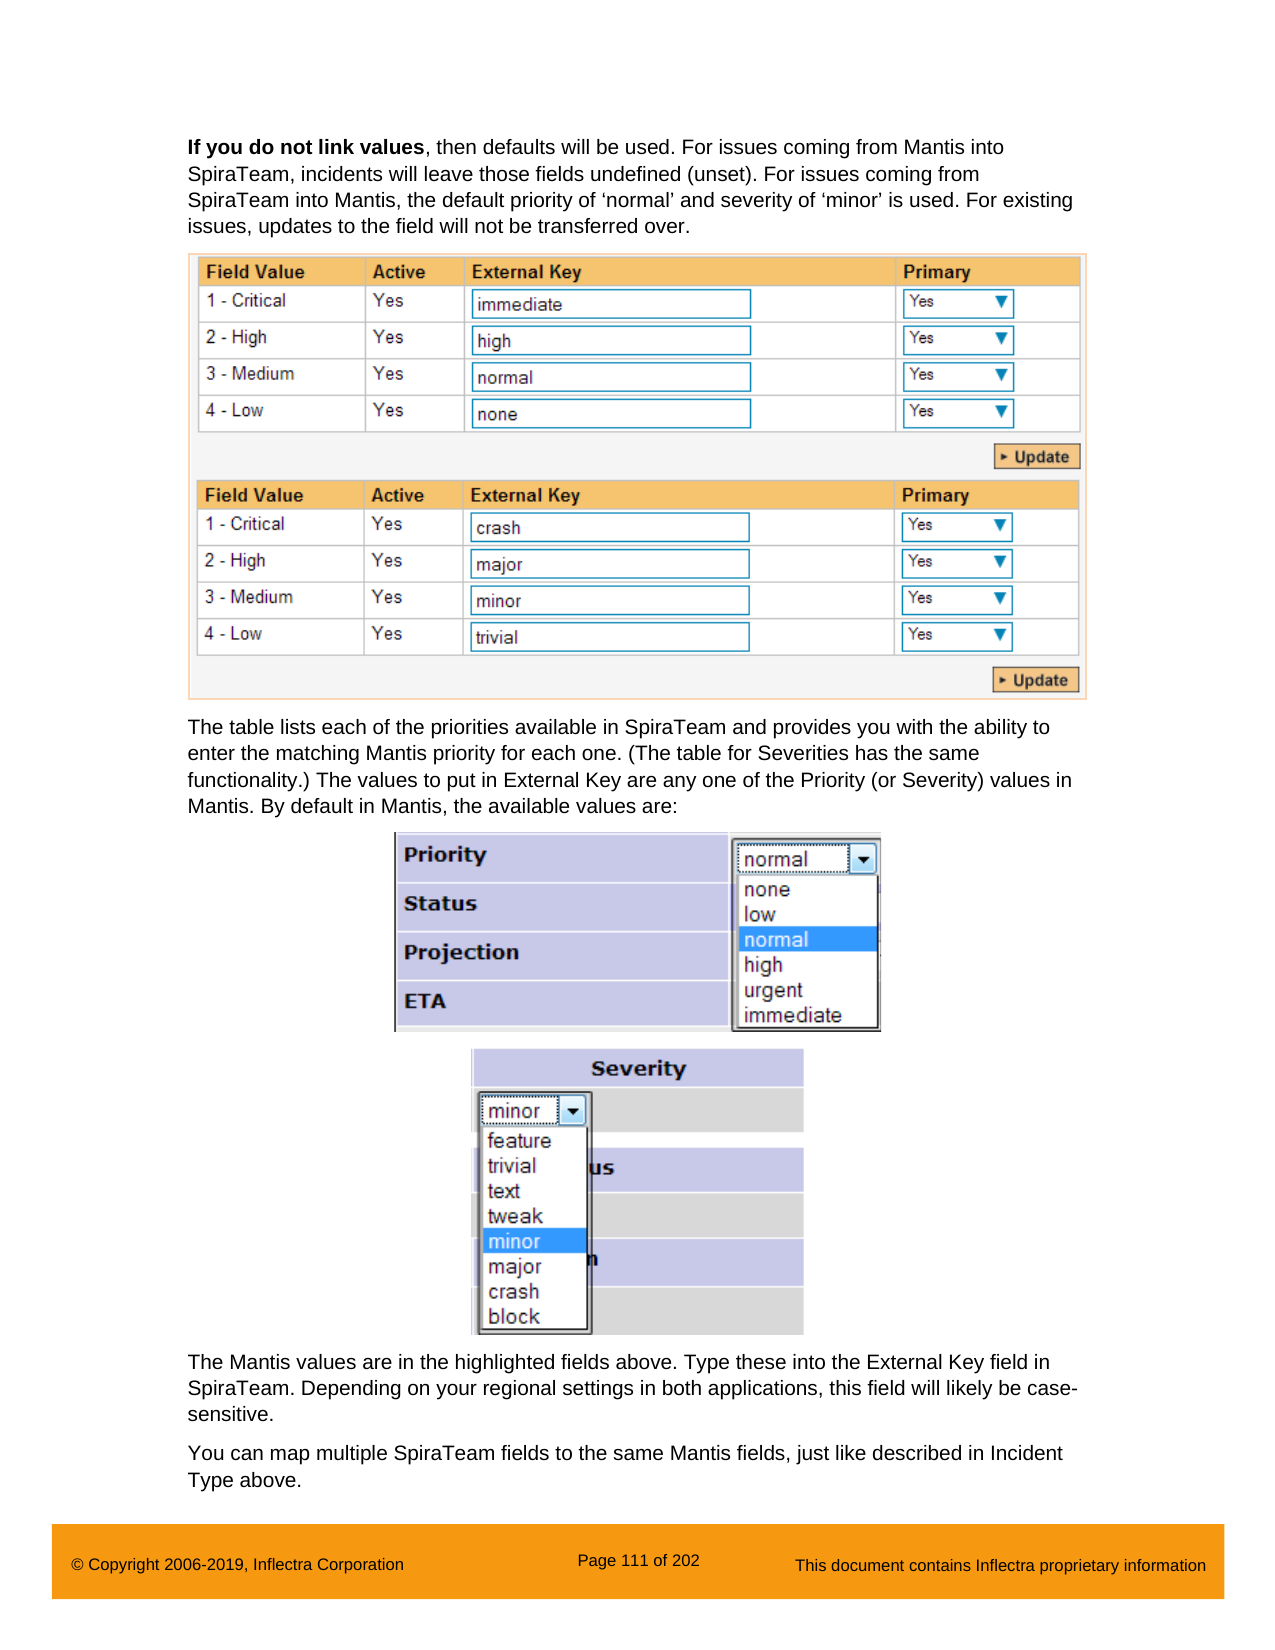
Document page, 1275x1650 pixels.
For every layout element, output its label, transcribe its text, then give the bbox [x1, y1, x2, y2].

text The Mantis values are in the highlighted fields above. Type these into the External Key field in SpiraTeam. Depending on your regional settings in both applications, this field will likely be case-sensitive. [187, 1349, 1087, 1426]
text If you do not link values, then defaults will be used. For issues coming from Mantis into SpiraTeam, incidents will leave those fields undefined (unset). For issues coming from SpiraTeam into Mantis, the default priority of ‘normal’ and severity of ‘minor’ is used. For existing issues, updates to the field will not be transferred over. [187, 135, 1087, 238]
picture [471, 1046, 804, 1335]
picture [190, 255, 1085, 698]
text The table lists each of the priorities available in SpiraTeam and provides you with the ability to enter the matching Mantis priority for each one. (The table for Severities has the same functionality.) The values to put in External Key are any one of the Priority (or Severity) values in Mantis. By default in Mantis, the available values are: [187, 715, 1087, 818]
picture [393, 832, 882, 1032]
text You can map multiple SpiraTeam fields to the same Mantis fields, just like described in Incident Type above. [187, 1441, 1087, 1491]
